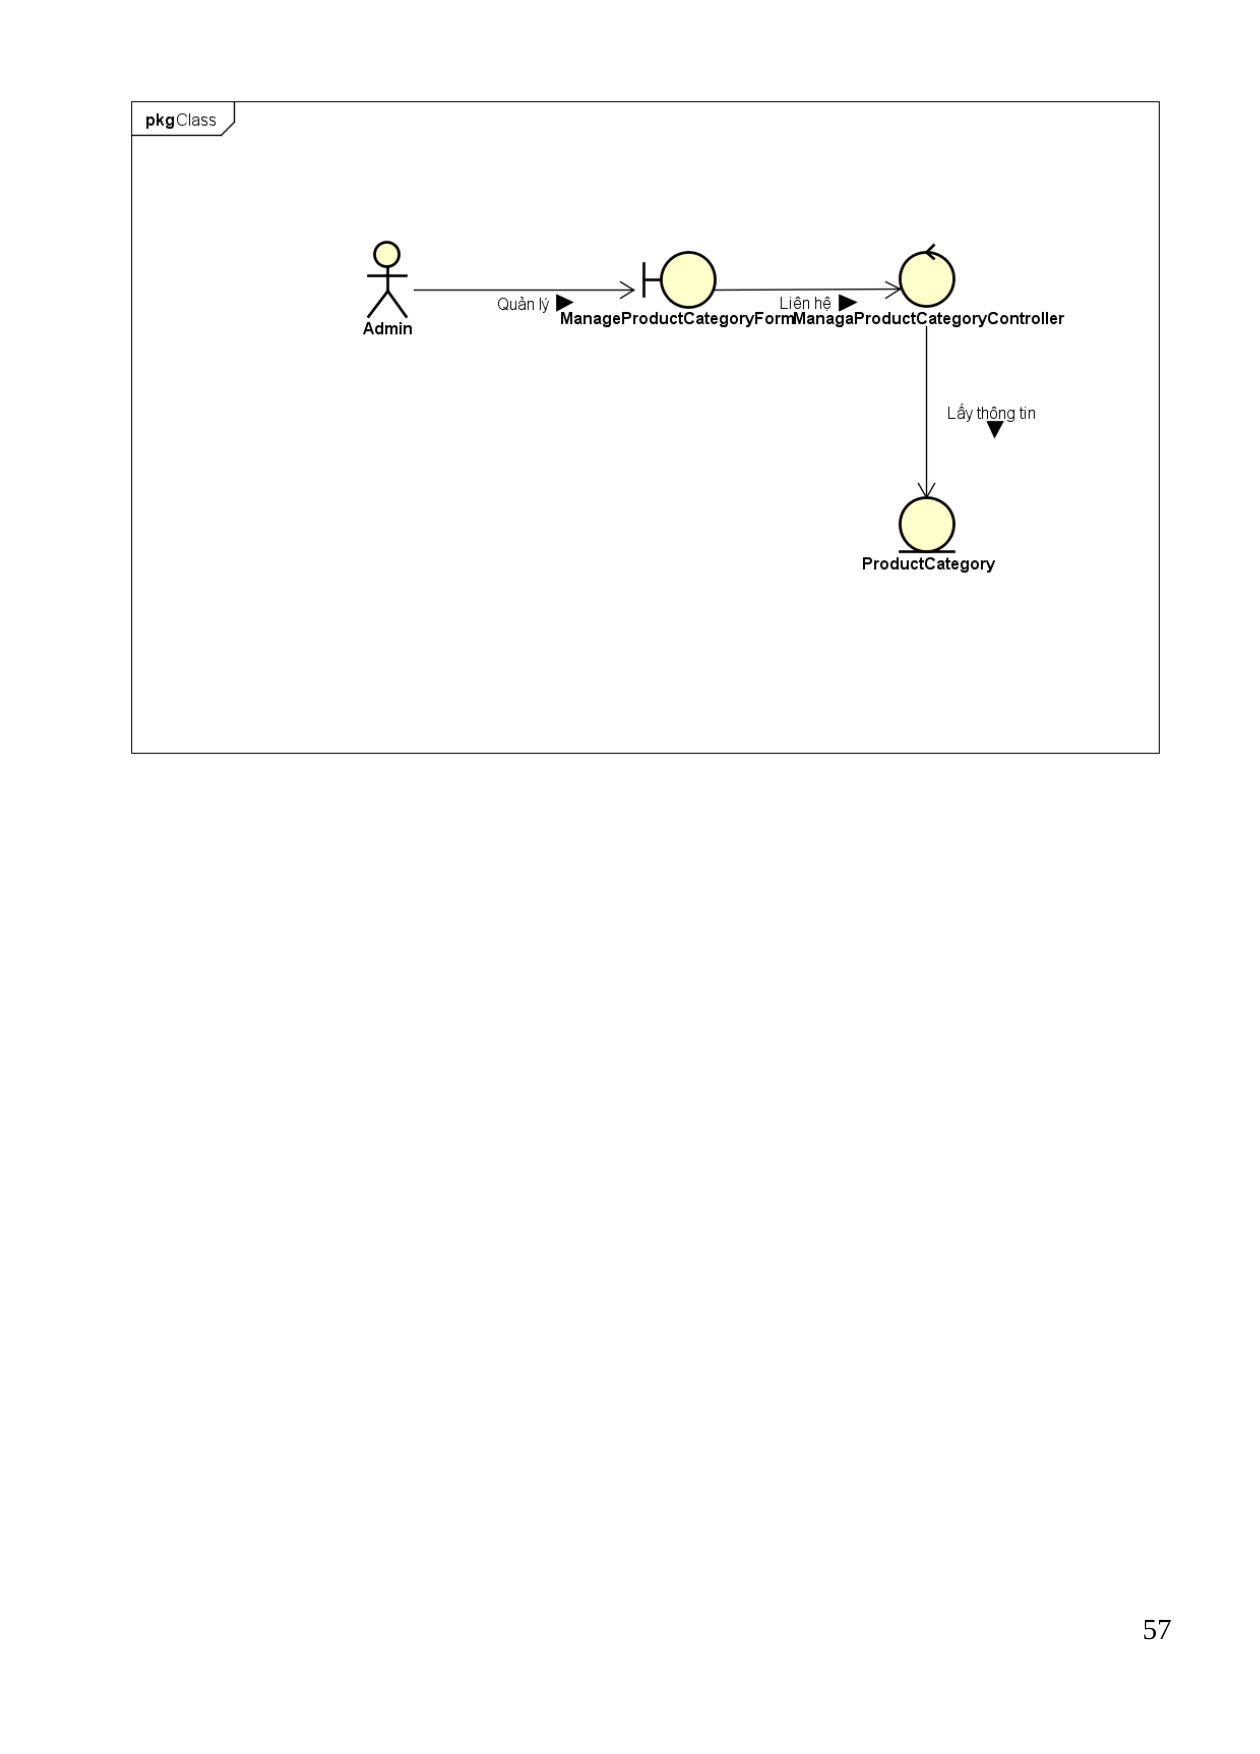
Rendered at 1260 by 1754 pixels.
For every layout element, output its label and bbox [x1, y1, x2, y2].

picture [118, 88, 1172, 766]
